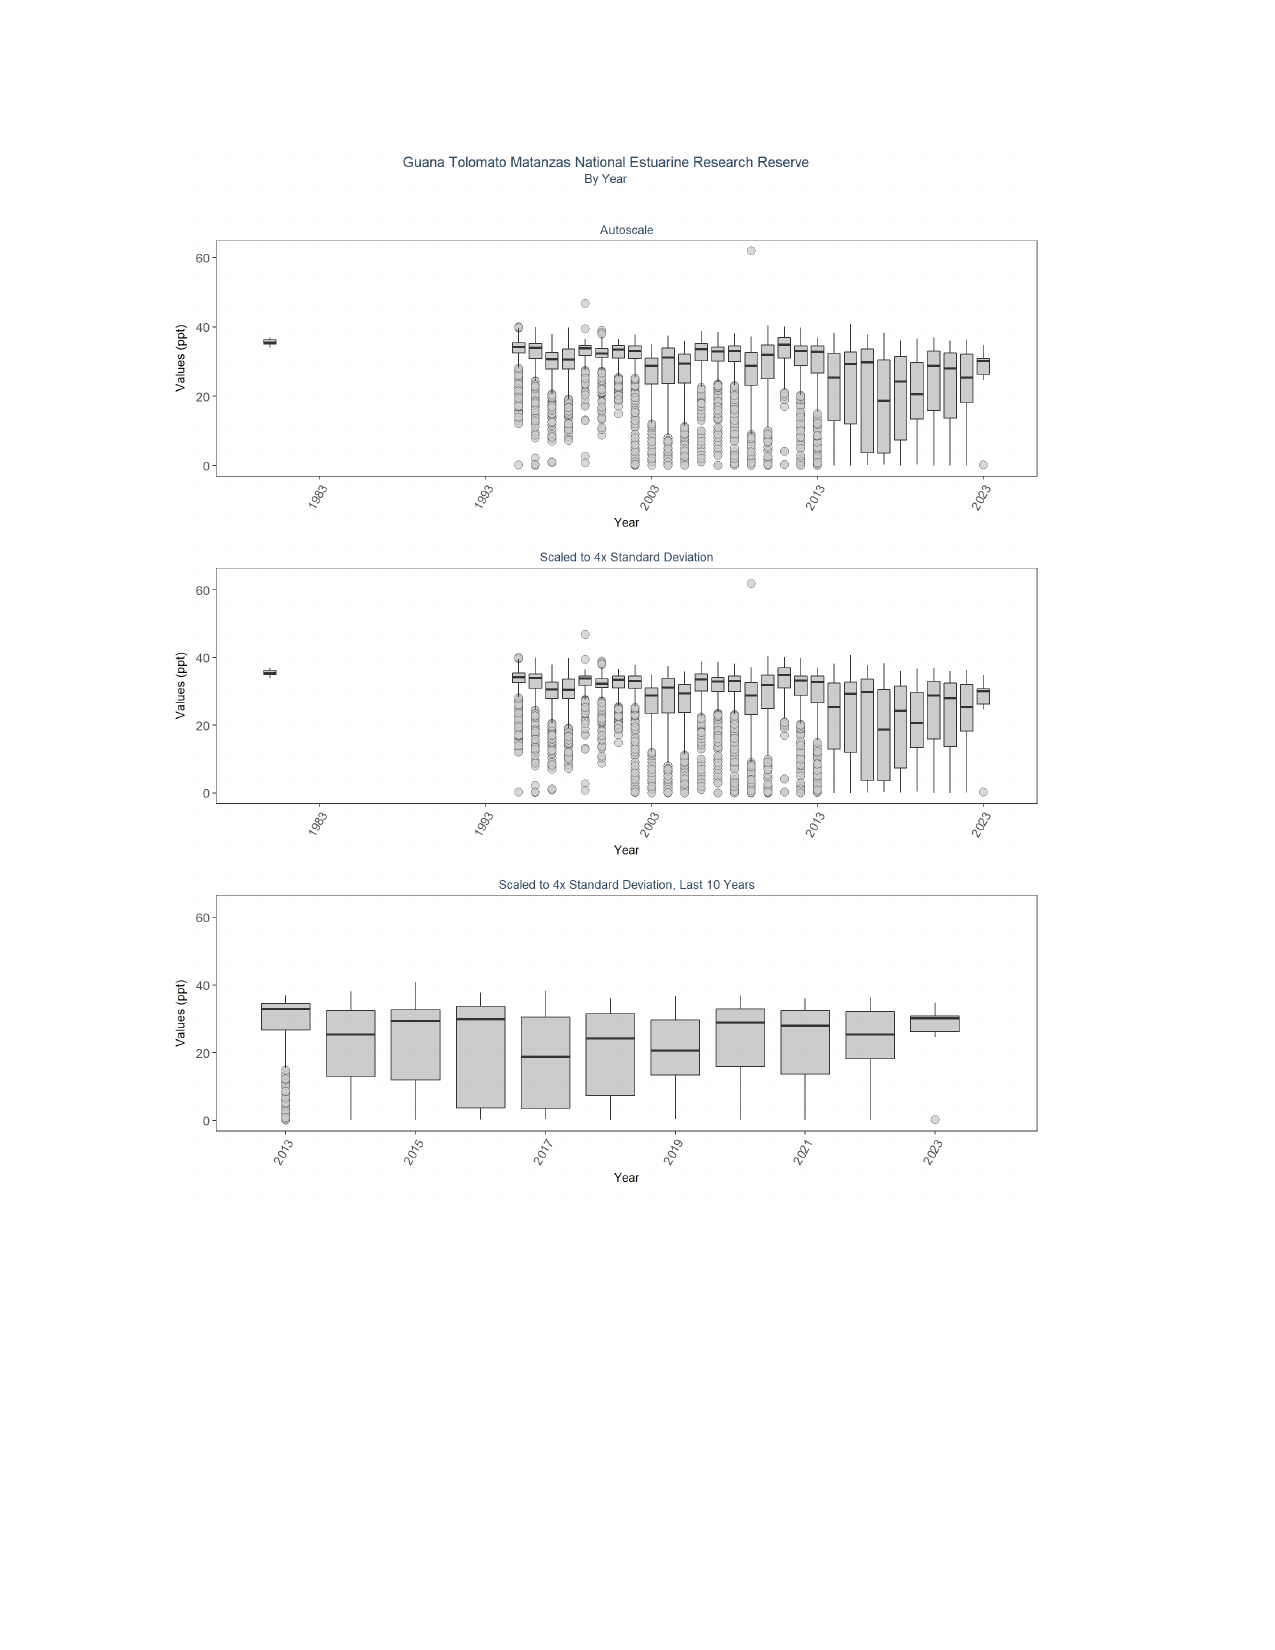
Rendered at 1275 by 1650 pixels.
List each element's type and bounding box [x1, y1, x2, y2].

picture [168, 150, 1044, 1200]
